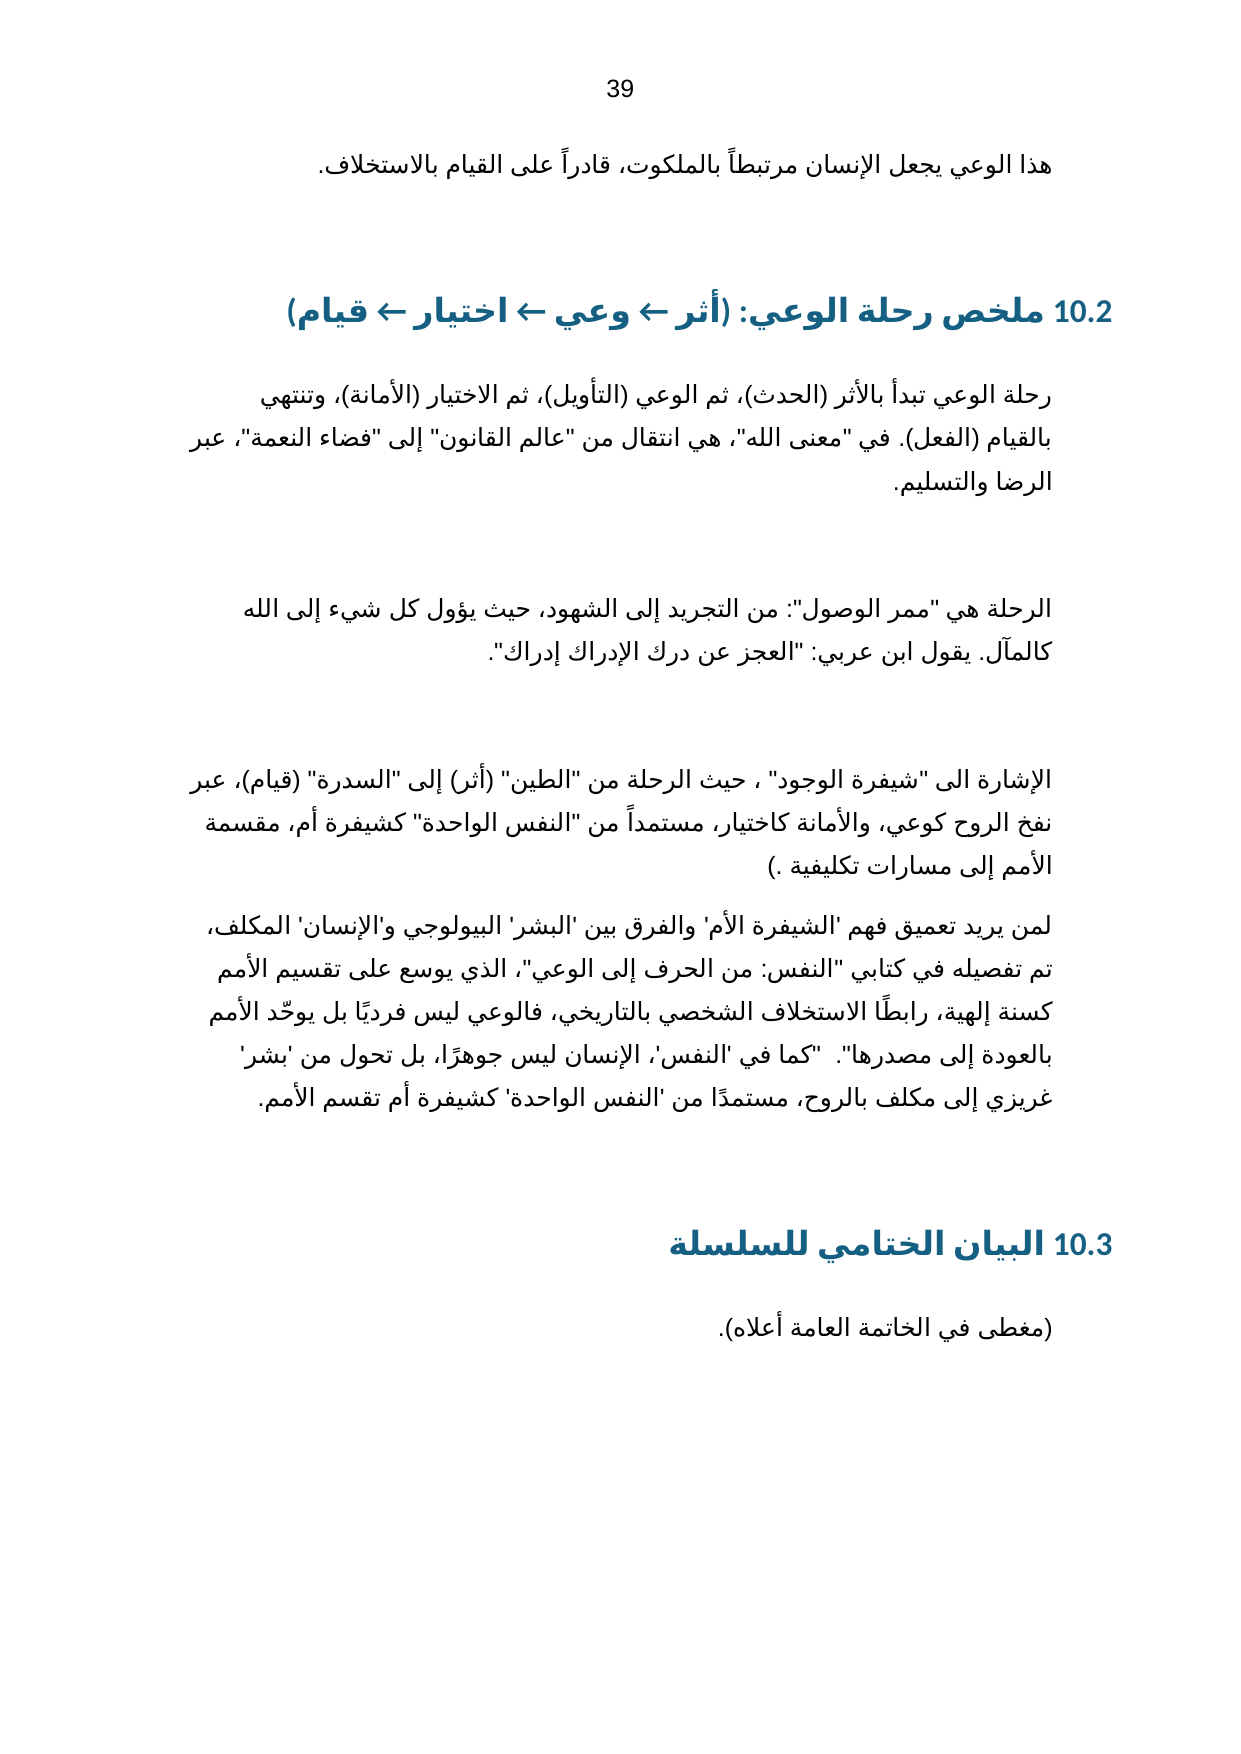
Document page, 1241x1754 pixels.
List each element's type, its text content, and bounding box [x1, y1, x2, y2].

text رحلة الوعي تبدأ بالأثر (الحدث)، ثم الوعي (التأويل)، ثم الاختيار (الأمانة)، وتنتهي بالقيام (الفعل). في "معنى الله"، هي انتقال من "عالم القانون" إلى "فضاء النعمة"، عبر الرضا والتسليم. [187, 380, 1053, 495]
text (مغطى في الخاتمة العامة أعلاه). [187, 1313, 1053, 1342]
text الإشارة الى "شيفرة الوجود" ، حيث الرحلة من "الطين" (أثر) إلى "السدرة" (قيام)، عبر نفخ الروح كوعي، والأمانة كاختيار، مستمداً من "النفس الواحدة" كشيفرة أم، مقسمة الأمم إلى مسارات تكليفية .) [187, 764, 1053, 879]
subtitle البيان الختامي للسلسلة [187, 1223, 1053, 1264]
text الرحلة هي "ممر الوصول": من التجريد إلى الشهود، حيث يؤول كل شيء إلى الله كالمآل. يقول ابن عربي: "العجز عن درك الإدراك إدراك". [187, 594, 1053, 666]
subtitle ملخص رحلة الوعي: (أثر ← وعي ← اختيار ← قيام) [187, 290, 1053, 331]
text هذا الوعي يجعل الإنسان مرتبطاً بالملكوت، قادراً على القيام بالاستخلاف. [187, 150, 1053, 179]
text لمن يريد تعميق فهم 'الشيفرة الأم' والفرق بين 'البشر' البيولوجي و'الإنسان' المكلف، تم تفصيله في كتابي "النفس: من الحرف إلى الوعي"، الذي يوسع على تقسيم الأمم كسنة إلهية، رابطًا الاستخلاف الشخصي بالتاريخي، فالوعي ليس فرديًا بل يوحّد الأمم بالعودة إلى مصدرها". "كما في 'النفس'، الإنسان ليس جوهرًا، بل تحول من 'بشر' غريزي إلى مكلف بالروح، مستمدًا من 'النفس الواحدة' كشيفرة أم تقسم الأمم. [187, 911, 1053, 1112]
